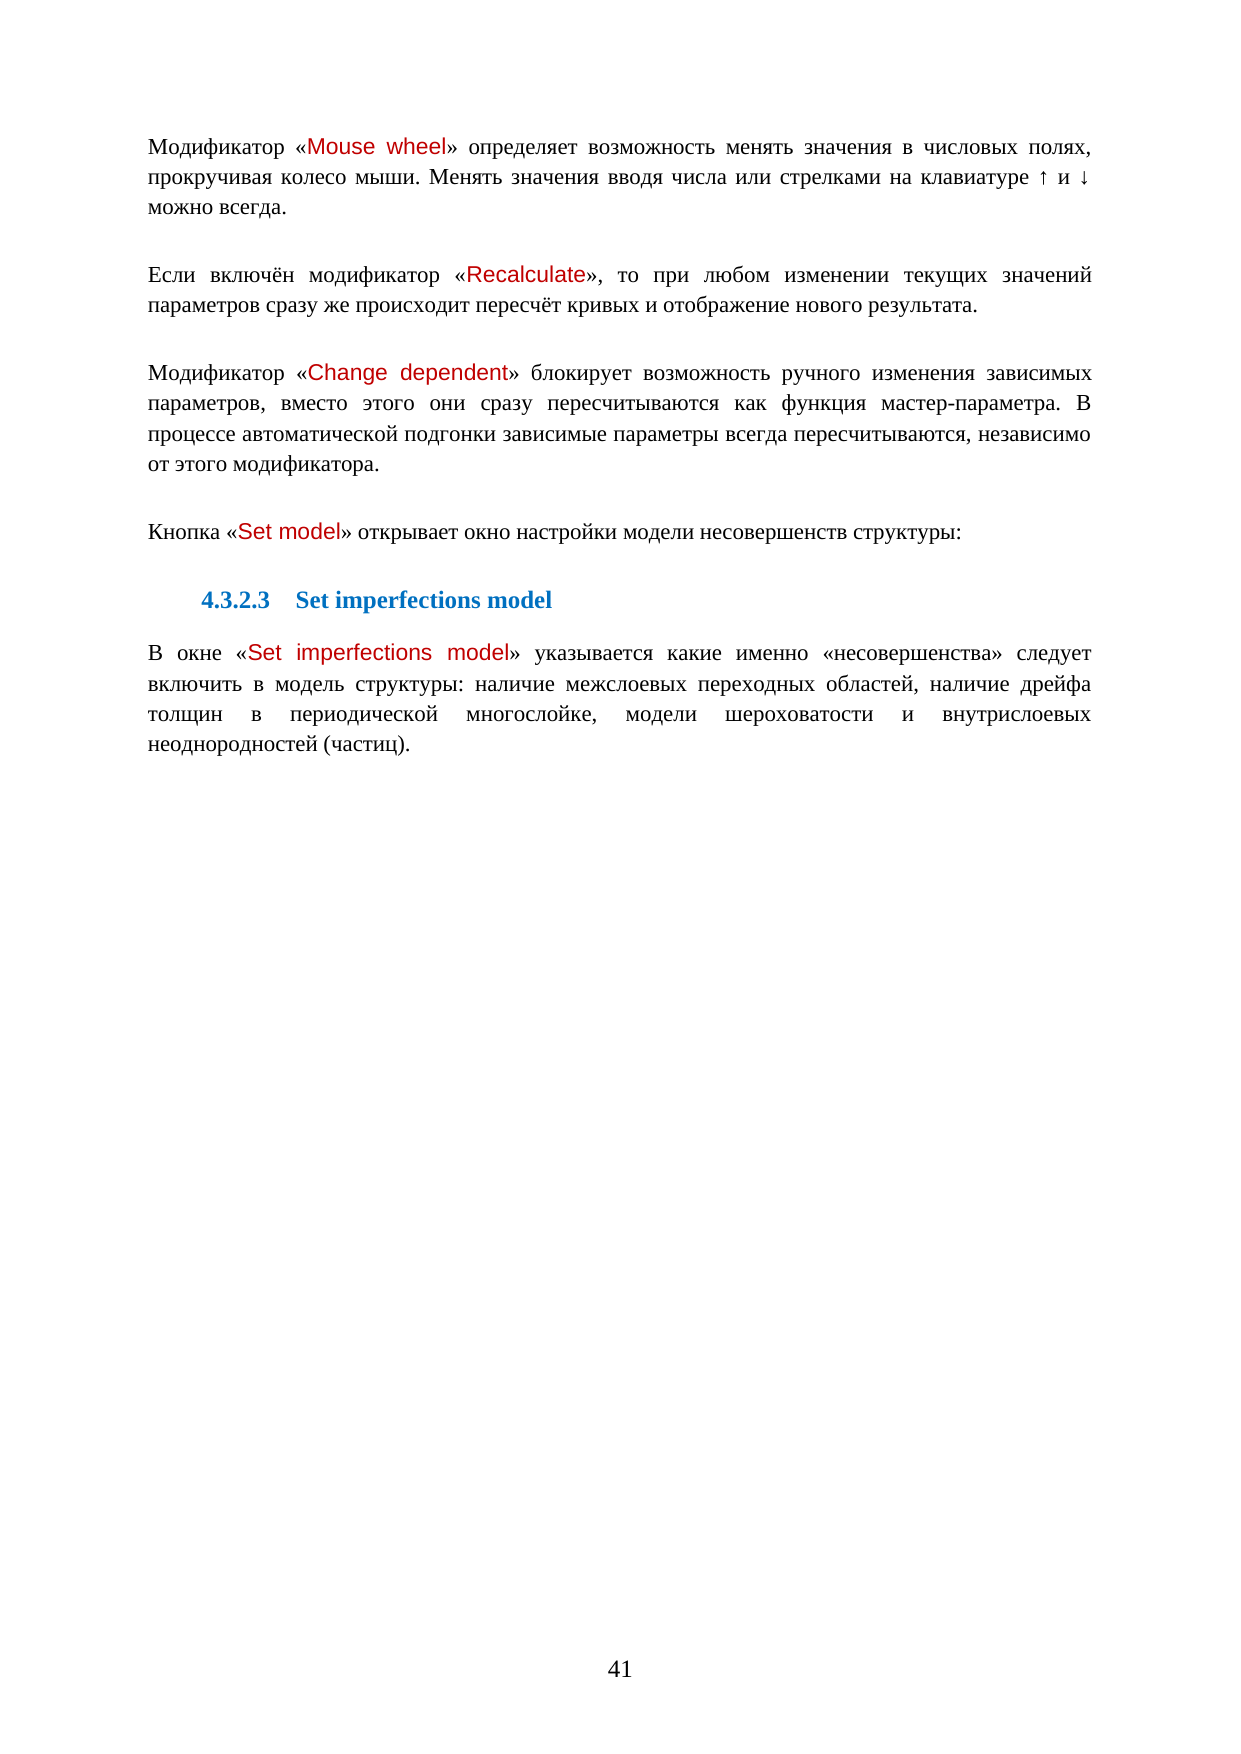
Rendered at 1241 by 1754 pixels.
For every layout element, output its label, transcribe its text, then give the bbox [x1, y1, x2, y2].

text Модификатор «Mouse wheel» определяет возможность менять значения в числовых полях, прокручивая колесо мыши. Менять значения вводя числа или стрелками на клавиатуре ↑ и ↓ можно всегда. [148, 133, 1093, 220]
text Кнопка «Set model» открывает окно настройки модели несовершенств структуры: [148, 518, 1093, 544]
subtitle Set imperfections model [201, 586, 1093, 614]
text В окне «Set imperfections model» указывается какие именно «несовершенства» следует включить в модель структуры: наличие межслоевых переходных областей, наличие дрейфа толщин в периодической многослойке, модели шероховатости и внутрислоевых неоднородностей (частиц). [148, 639, 1093, 756]
text Модификатор «Change dependent» блокирует возможность ручного изменения зависимых параметров, вместо этого они сразу пересчитываются как функция мастер-параметра. В процессе автоматической подгонки зависимые параметры всегда пересчитываются, независимо от этого модификатора. [148, 359, 1093, 476]
text Если включён модификатор «Recalculate», то при любом изменении текущих значений параметров сразу же происходит пересчёт кривых и отображение нового результата. [148, 261, 1093, 318]
